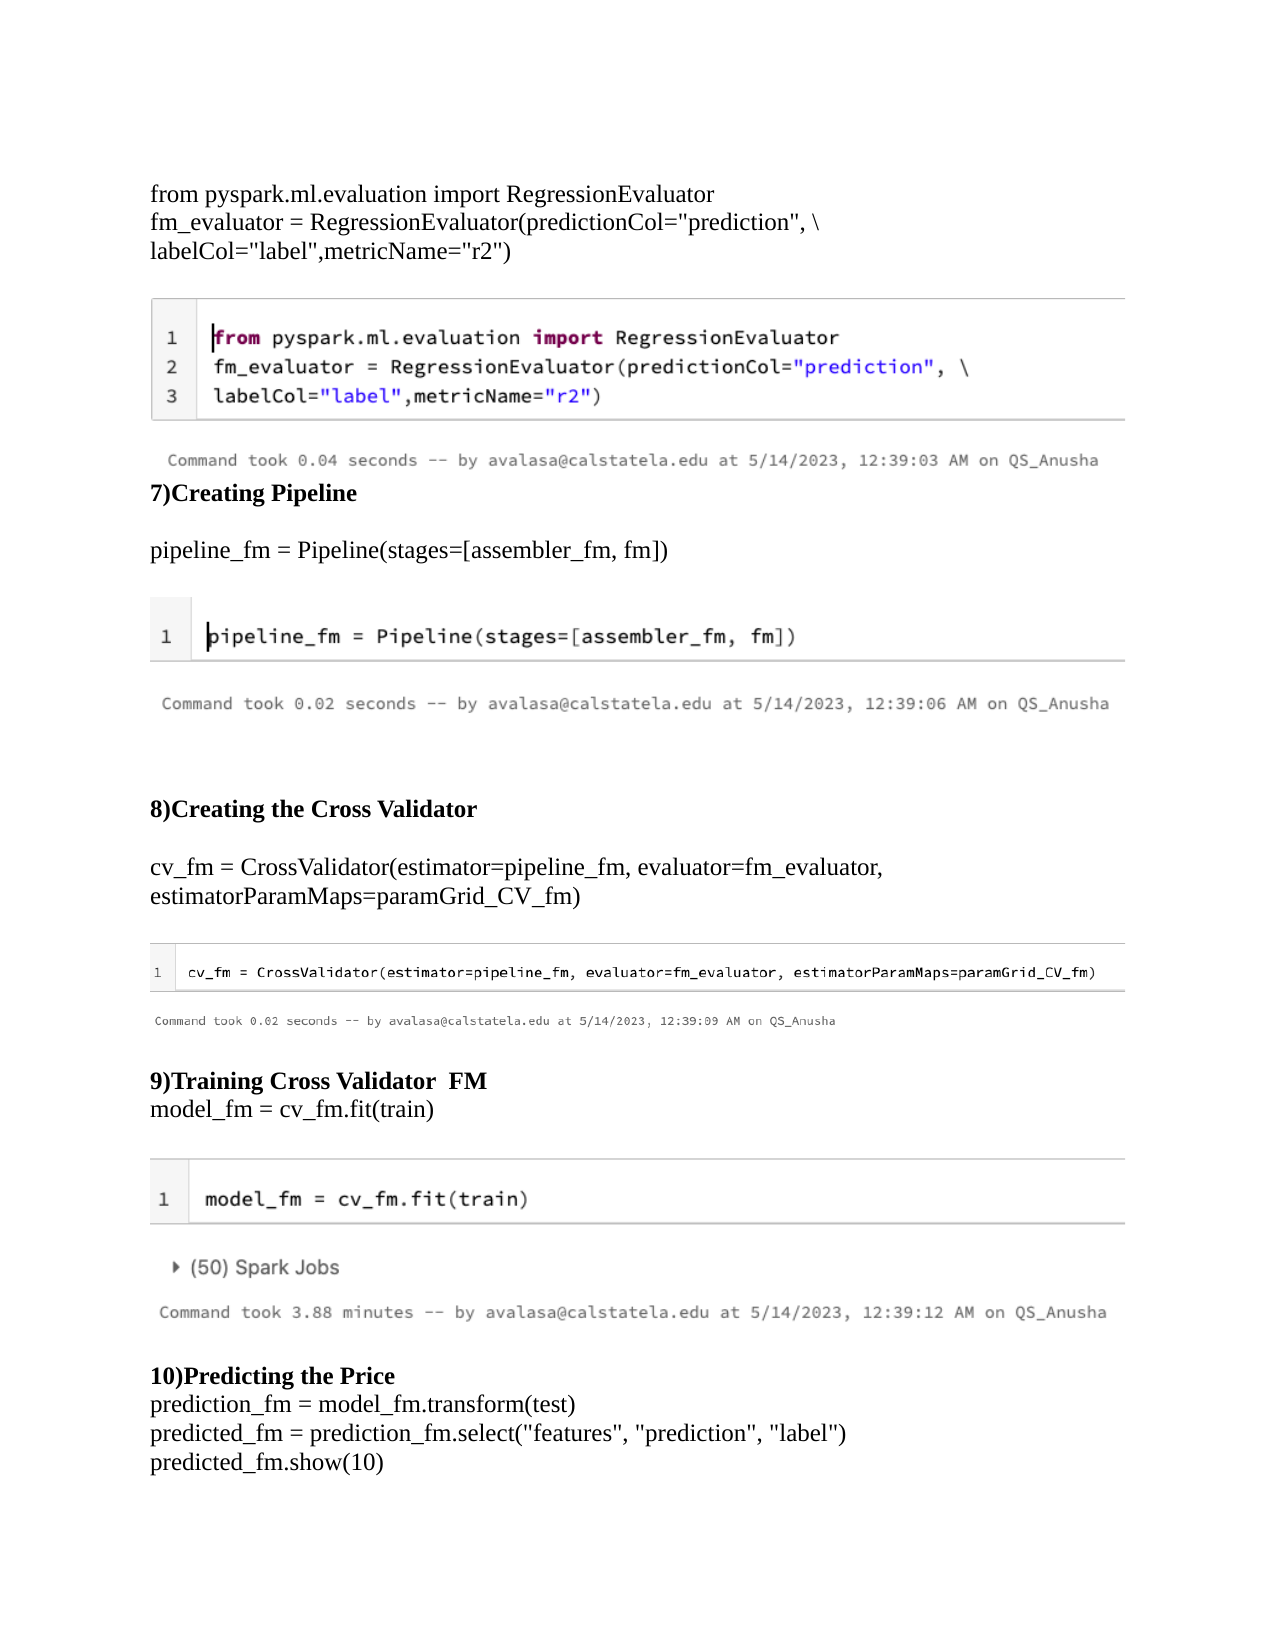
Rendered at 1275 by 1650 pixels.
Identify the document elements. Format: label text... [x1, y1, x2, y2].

text predicted_fm.show(10) [150, 1447, 1125, 1476]
text cv_fm = CrossValidator(estimator=pipeline_fm, evaluator=fm_evaluator, estimatorParamMaps=paramGrid_CV_fm) [150, 852, 1125, 909]
text 8)Creating the Cross Validator [150, 794, 1125, 823]
text 7)Creating Pipeline [150, 478, 1125, 507]
text pipeline_fm = Pipeline(stages=[assembler_fm, fm]) [150, 536, 1125, 564]
text labelCol="label",metricName="r2") [150, 236, 1125, 265]
picture [150, 1156, 1125, 1328]
text prediction_fm = model_fm.transform(test) [150, 1389, 1125, 1418]
text predicted_fm = prediction_fm.select("features", "prediction", "label") [150, 1418, 1125, 1447]
picture [150, 597, 1125, 728]
picture [150, 298, 1125, 478]
text 9)Training Cross Validator FM [150, 1066, 1125, 1094]
text 10)Predicting the Price [150, 1361, 1125, 1389]
text model_fm = cv_fm.fit(train) [150, 1094, 1125, 1123]
picture [150, 943, 1125, 1037]
text from pyspark.ml.evaluation import RegressionEvaluator [150, 179, 1125, 207]
text fm_evaluator = RegressionEvaluator(predictionCol="prediction", \ [150, 207, 1125, 236]
